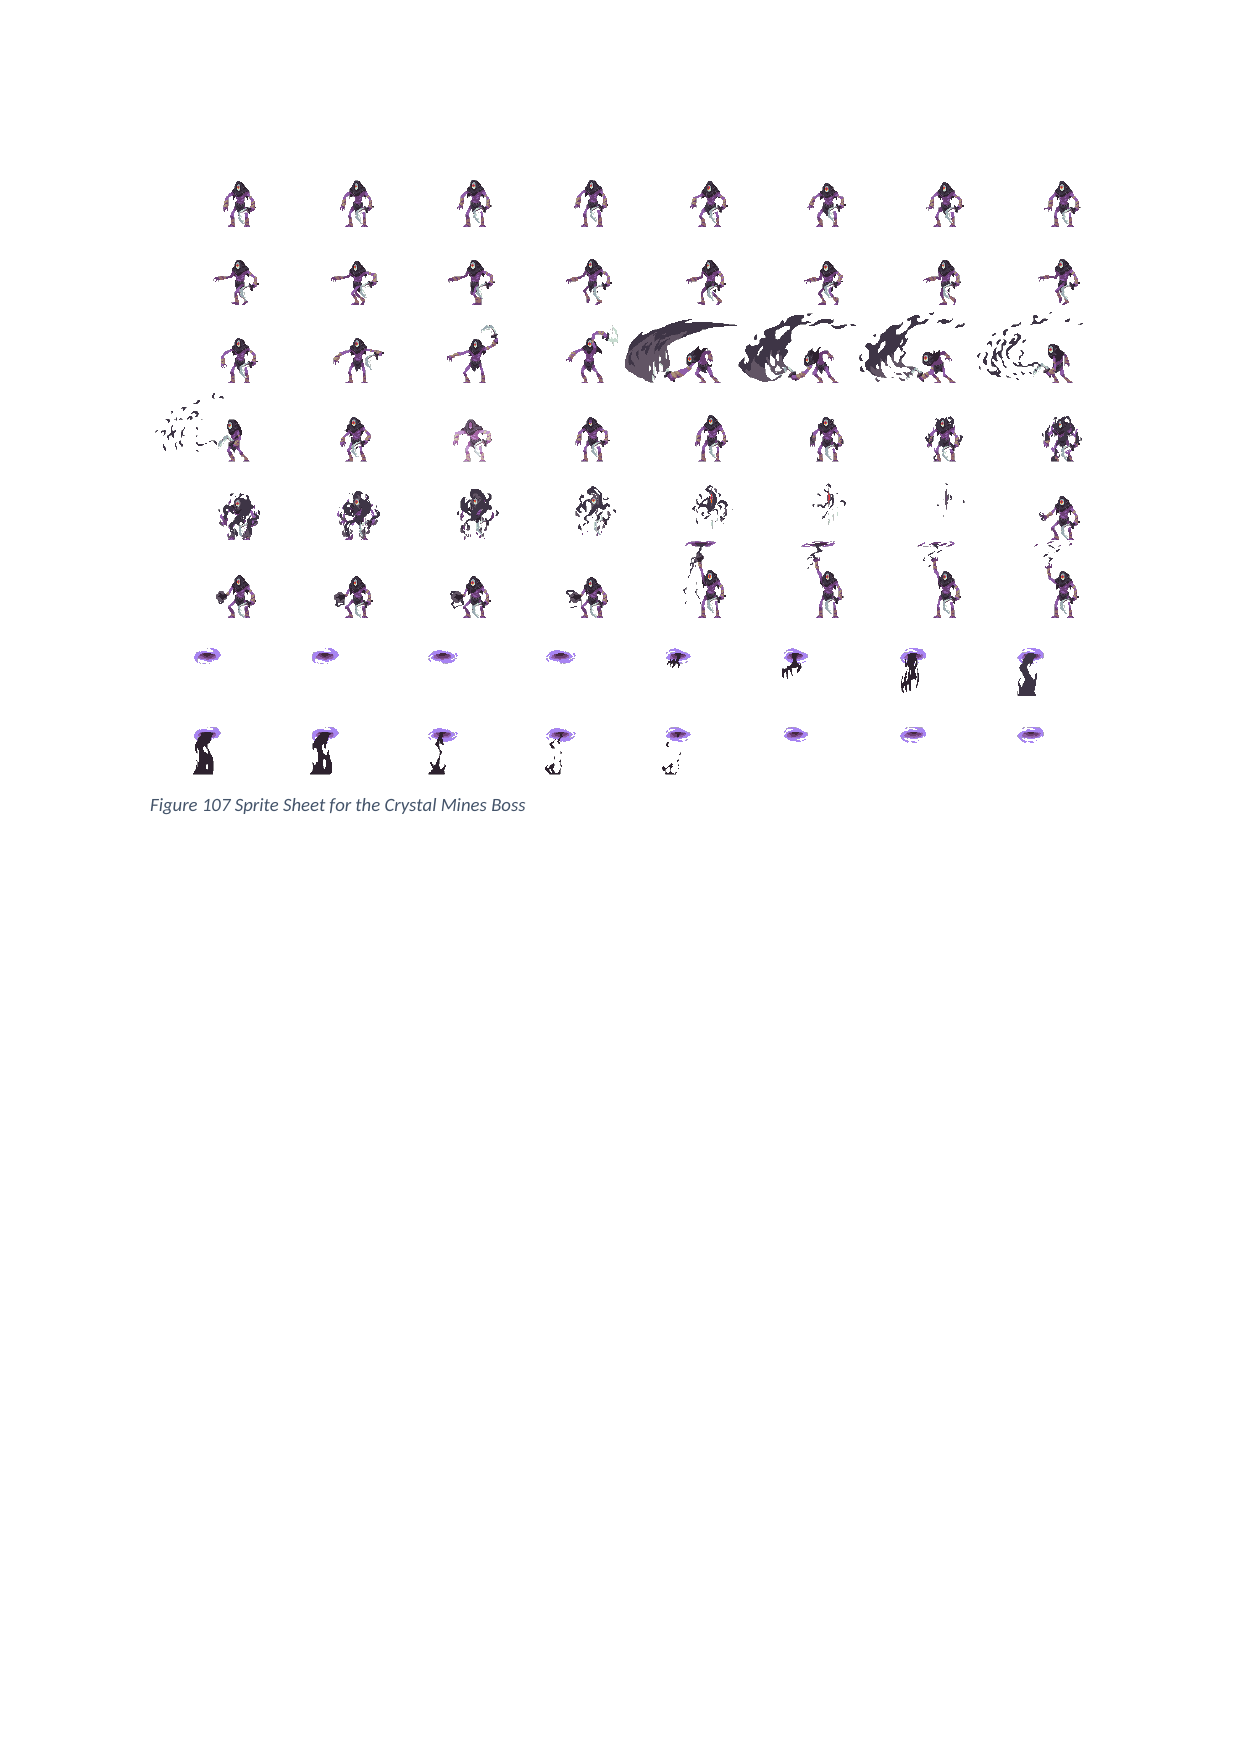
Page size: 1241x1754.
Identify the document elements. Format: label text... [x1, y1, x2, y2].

picture [150, 150, 1090, 775]
